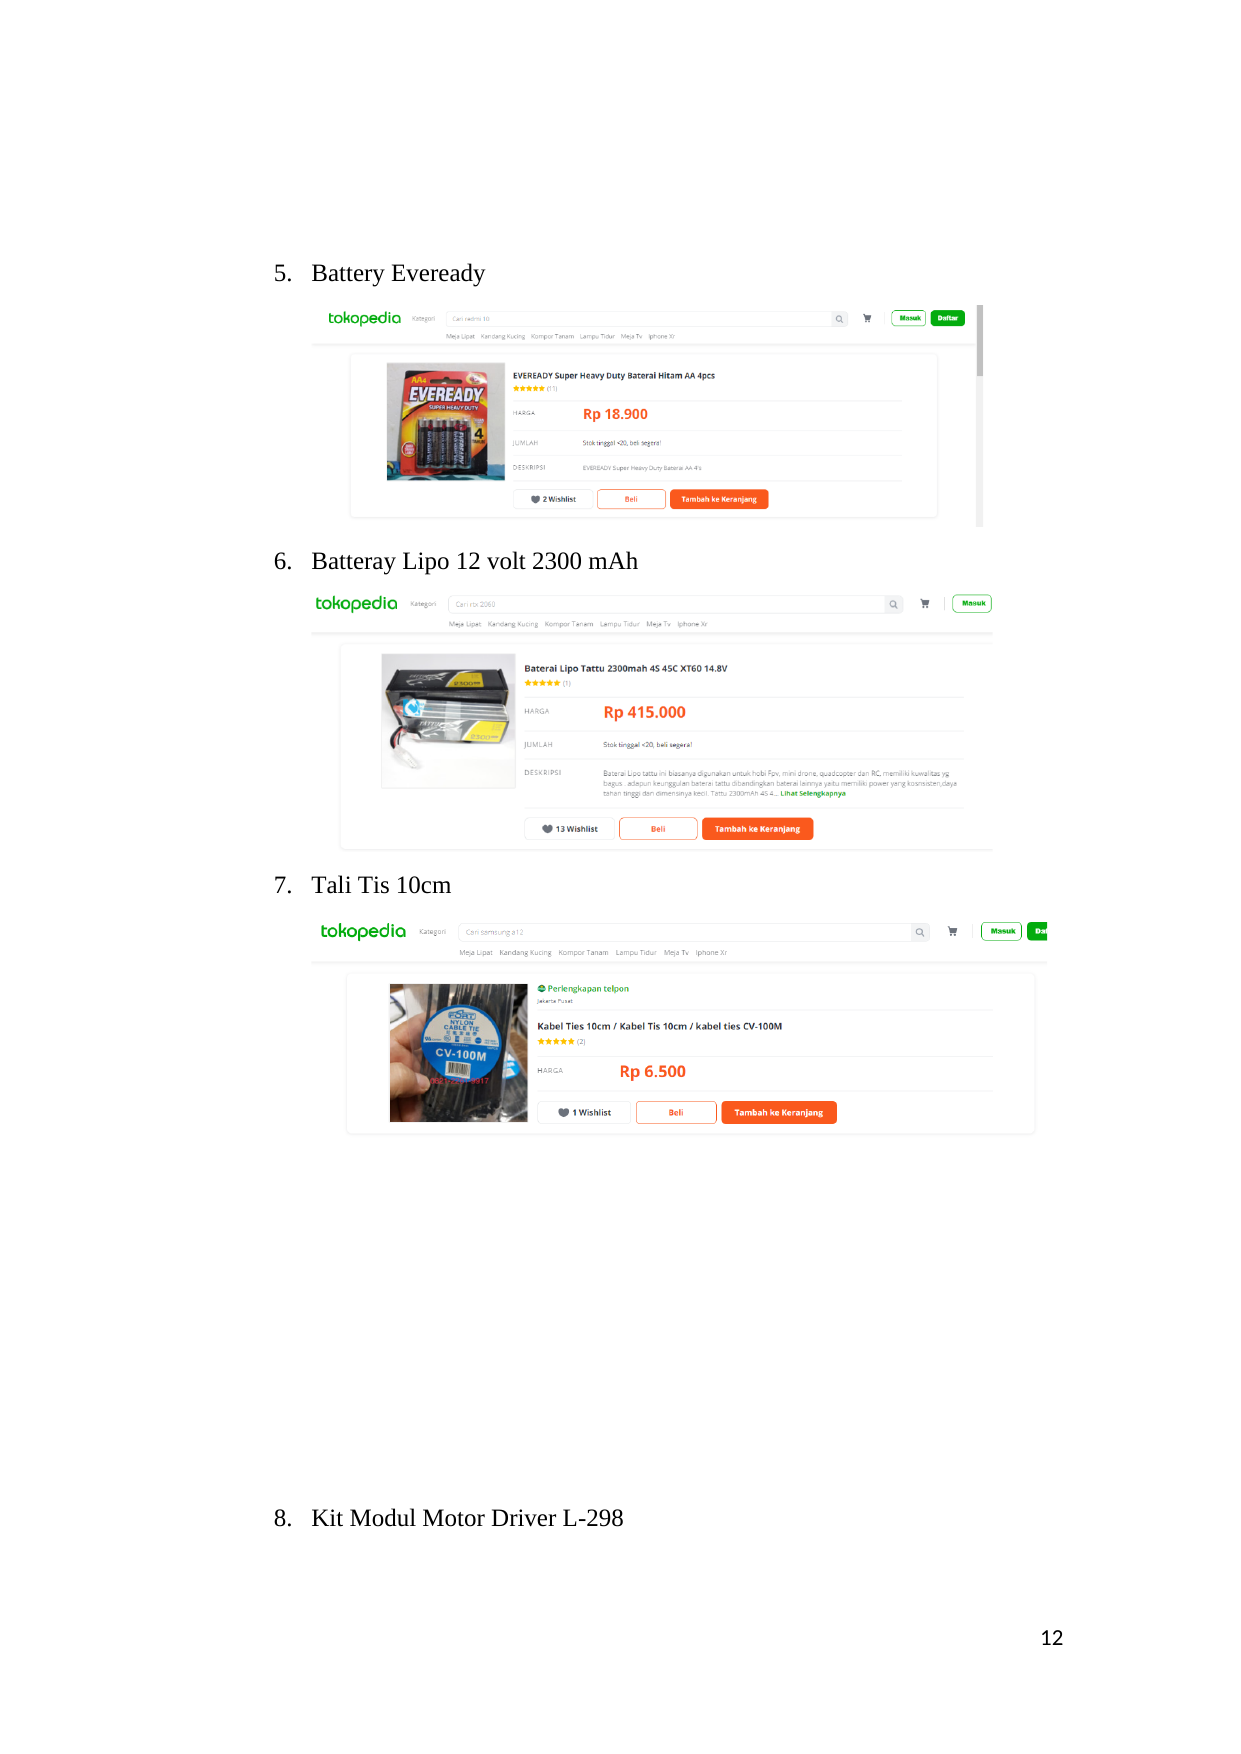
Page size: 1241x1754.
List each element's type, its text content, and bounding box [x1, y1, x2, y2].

list Tali Tis 10cm [274, 870, 1063, 899]
list Kit Modul Motor Driver L-298 [274, 1503, 1063, 1532]
picture [311, 305, 984, 527]
picture [311, 917, 1048, 1151]
list Batteray Lipo 12 volt 2300 mAh [274, 546, 1063, 574]
picture [311, 593, 993, 852]
list Battery Eveready [274, 258, 1063, 287]
